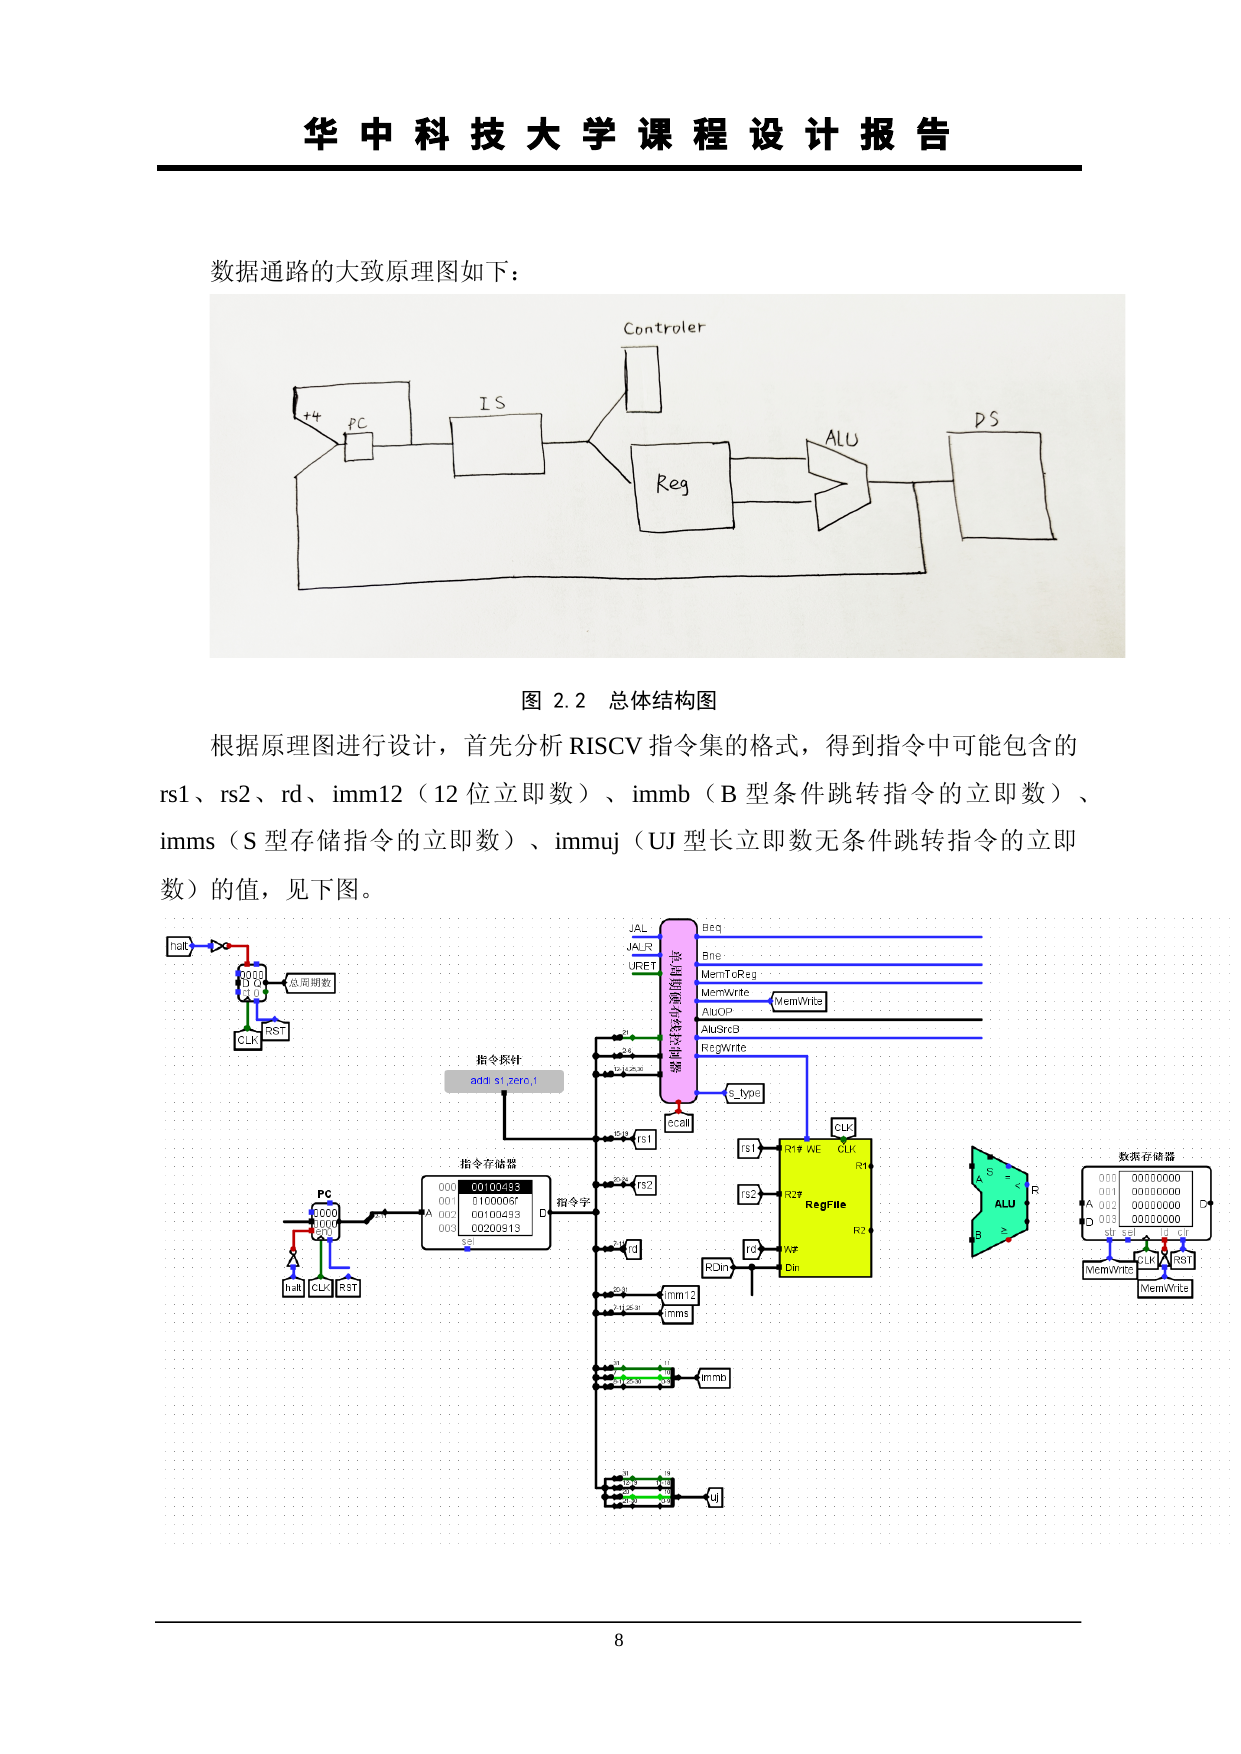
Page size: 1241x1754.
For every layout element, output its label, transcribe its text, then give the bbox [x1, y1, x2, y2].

text 数据通路的大致原理图如下： [159, 246, 1078, 294]
picture [159, 911, 1236, 1547]
text 根据原理图进行设计，首先分析RISCV指令集的格式，得到指令中可能包含的rs1、rs2、rd、imm12（12位立即数）、immb（B型条件跳转指令的立即数）、imms（S型存储指令的立即数）、immuj（UJ型长立即数无条件跳转指令的立即数）的值，见下图。 [159, 721, 1078, 911]
picture [209, 294, 1126, 658]
